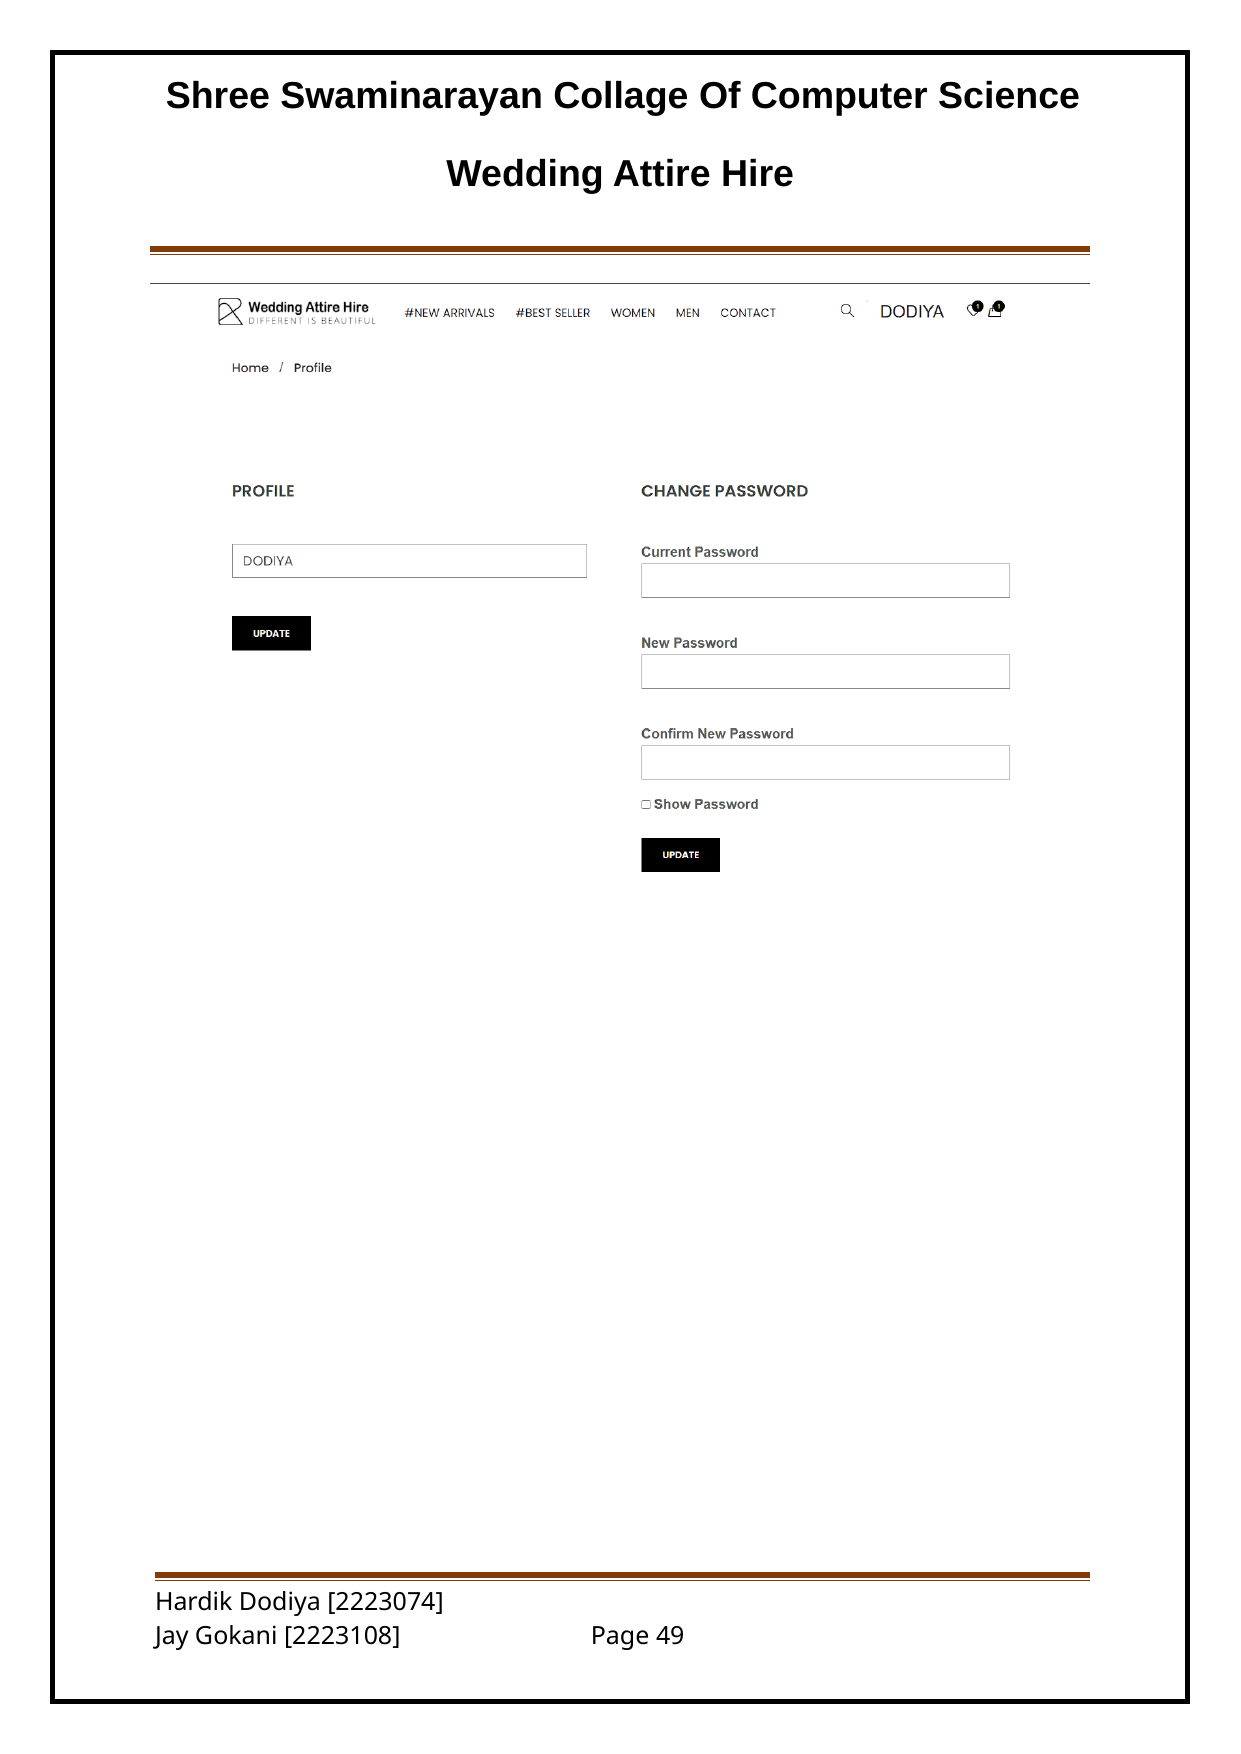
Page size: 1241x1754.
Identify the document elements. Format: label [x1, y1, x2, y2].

picture [150, 283, 1091, 877]
